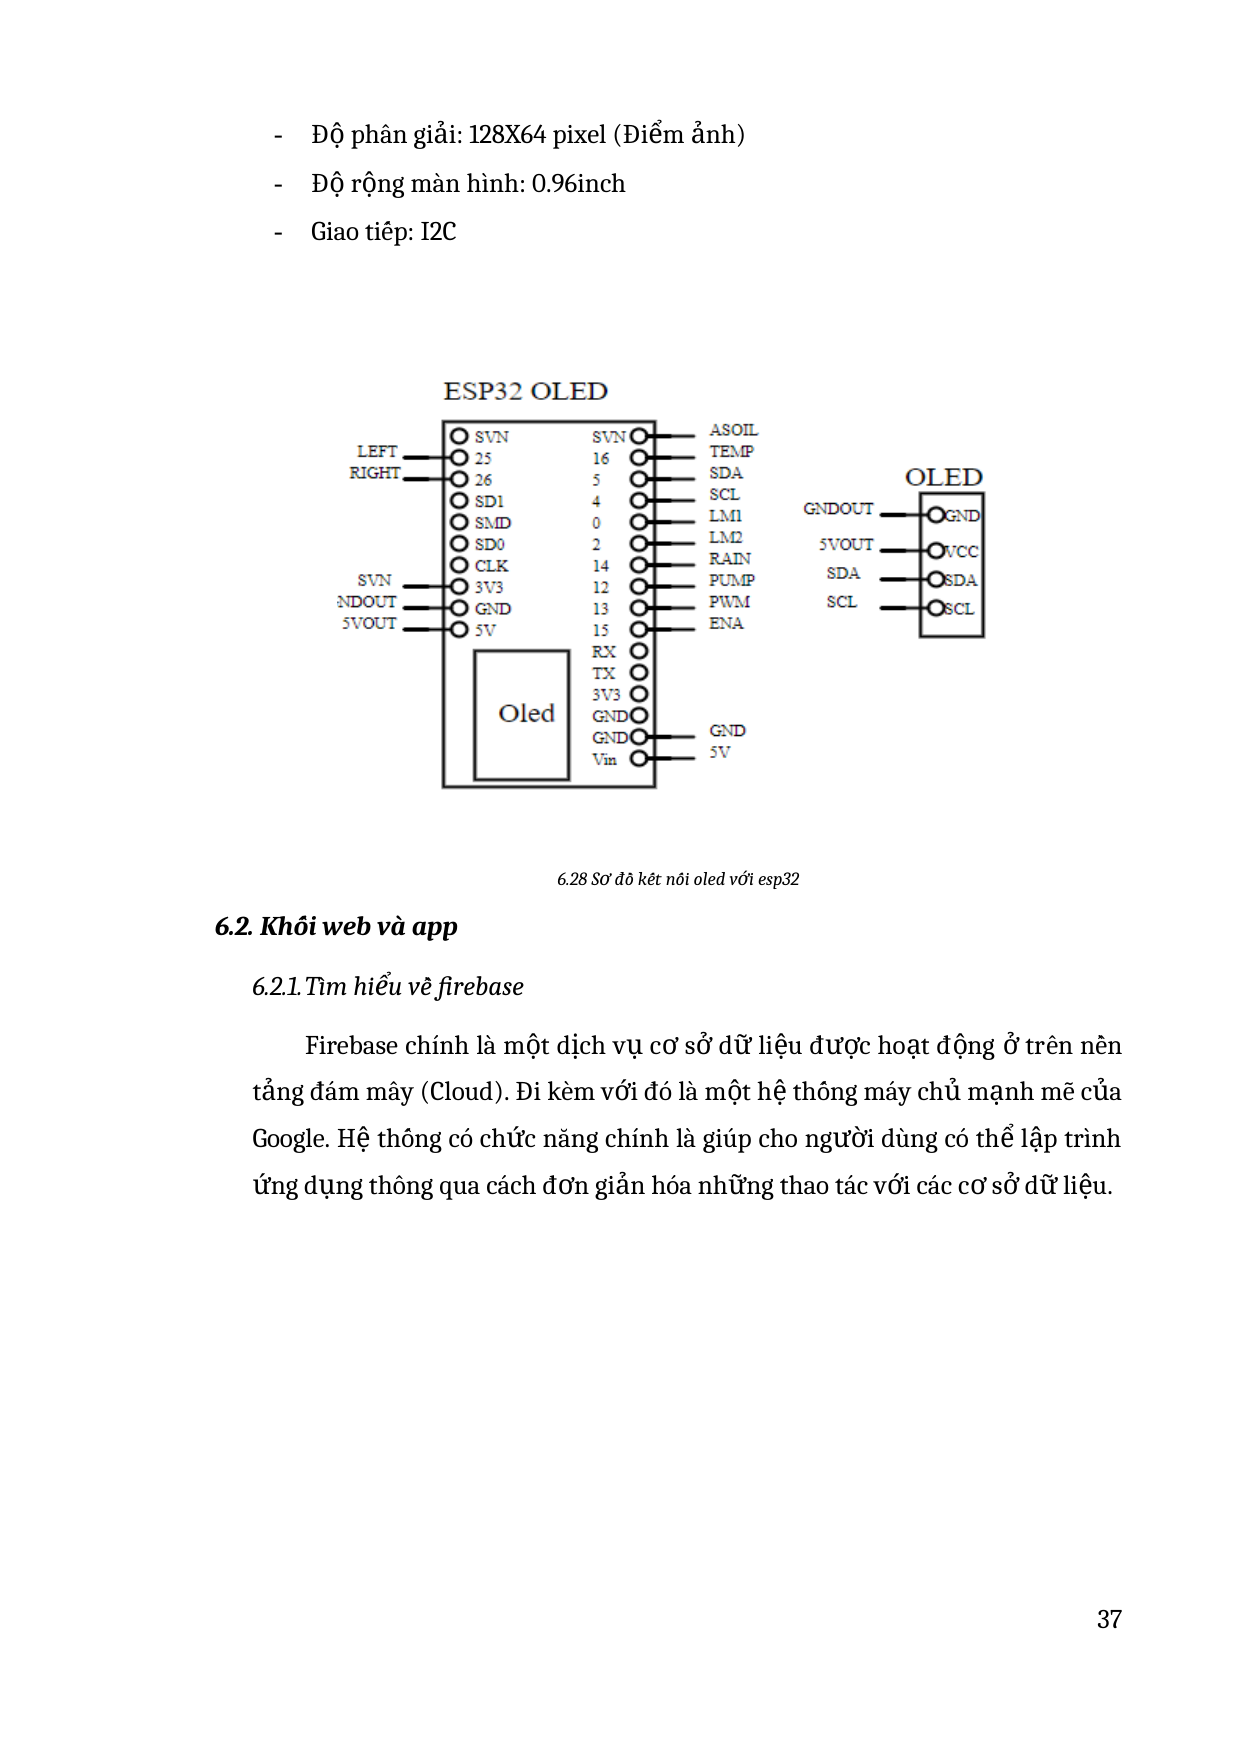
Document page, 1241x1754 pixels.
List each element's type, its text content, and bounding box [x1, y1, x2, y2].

subtitle Tìm hiểu về firebase [252, 971, 1122, 1002]
list Độ phân giải: 128X64 pixel (Điểm ảnh) [274, 119, 1122, 151]
text Firebase chính là một dịch vụ cơ sở dữ liệu được hoạt động ở trên nền tảng đám mây (Cloud). Đi kèm với đó là một hệ thống máy chủ mạnh mẽ của Google. Hệ thống có chức năng chính là giúp cho người dùng có thể lập trình ứng dụng thông qua cách đơn giản hóa những thao tác với các cơ sở dữ liệu. [252, 1030, 1122, 1201]
list Giao tiếp: I2C [274, 215, 1122, 247]
subtitle Khối web và app [215, 911, 1122, 942]
picture [337, 334, 1022, 841]
list Độ rộng màn hình: 0.96inch [274, 167, 1122, 199]
